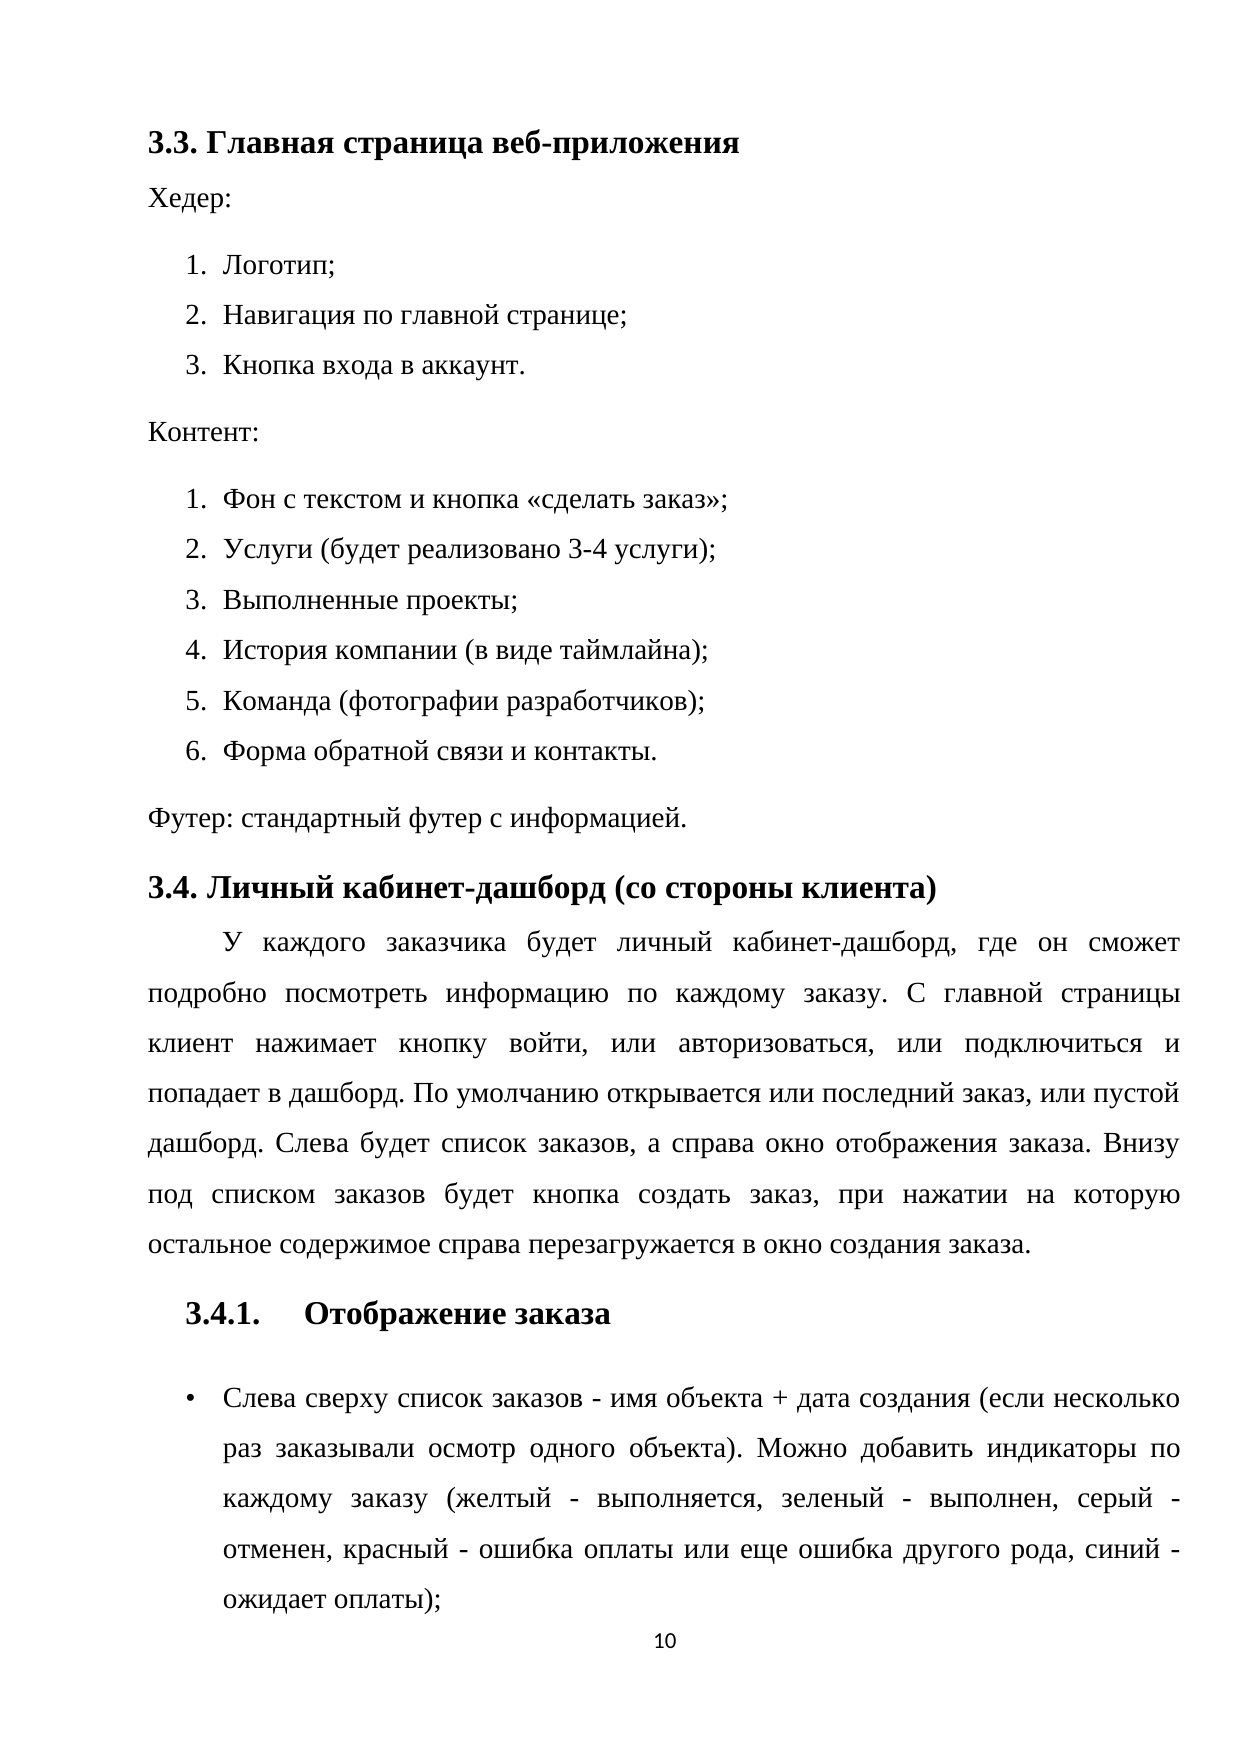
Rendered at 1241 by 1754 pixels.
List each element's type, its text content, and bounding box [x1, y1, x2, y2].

subtitle Отображение заказа [185, 1293, 1181, 1332]
list Кнопка входа в аккаунт. [185, 347, 1181, 381]
text Контент: [148, 414, 1181, 448]
subtitle Личный кабинет-дашборд (со стороны клиента) [148, 867, 1181, 905]
text Хедер: [148, 180, 1181, 213]
list Навигация по главной странице; [185, 297, 1181, 331]
list Слева сверху список заказов - имя объекта + дата создания (если несколько раз заказывали осмотр одного объекта). Можно добавить индикаторы по каждому заказу (желтый - выполняется, зеленый - выполнен, серый - отменен, красный - ошибка оплаты или еще ошибка другого рода, синий - ожидает оплаты); [185, 1380, 1181, 1615]
list История компании (в виде таймлайна); [185, 632, 1181, 666]
text Футер: стандартный футер с информацией. [148, 800, 1181, 833]
list Выполненные проекты; [185, 582, 1181, 616]
list Фон с текстом и кнопка «сделать заказ»; [185, 481, 1181, 515]
text У каждого заказчика будет личный кабинет-дашборд, где он сможет подробно посмотреть информацию по каждому заказу. С главной страницы клиент нажимает кнопку войти, или авторизоваться, или подключиться и попадает в дашборд. По умолчанию открывается или последний заказ, или пустой дашборд. Слева будет список заказов, а справа окно отображения заказа. Внизу под списком заказов будет кнопка создать заказ, при нажатии на которую остальное содержимое справа перезагружается в окно создания заказа. [148, 924, 1181, 1260]
list Команда (фотографии разработчиков); [185, 683, 1181, 716]
list Логотип; [185, 247, 1181, 280]
list Услуги (будет реализовано 3-4 услуги); [185, 532, 1181, 565]
list Форма обратной связи и контакты. [185, 733, 1181, 766]
subtitle 3.3. Главная страница веб-приложения [148, 122, 1181, 161]
